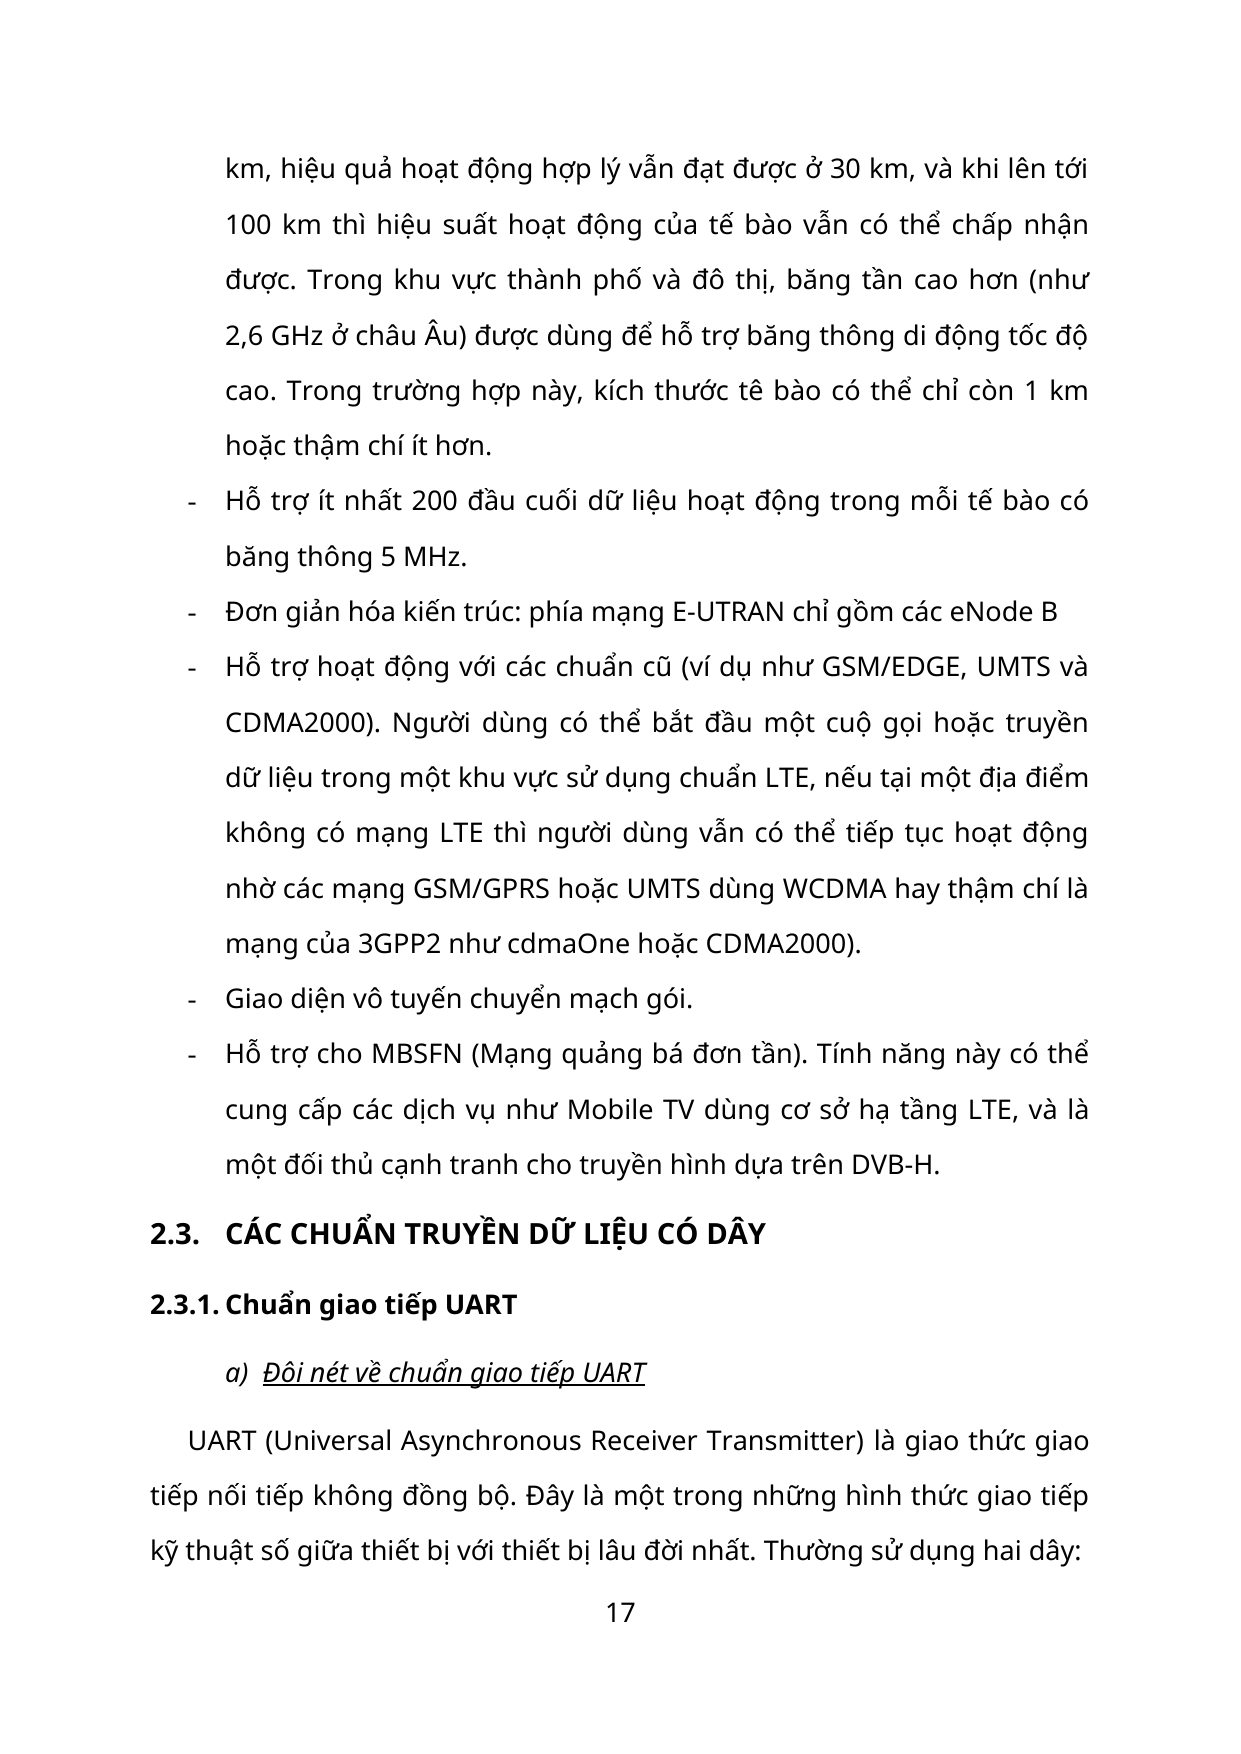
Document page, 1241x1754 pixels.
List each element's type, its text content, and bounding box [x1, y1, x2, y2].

subtitle Chuẩn giao tiếp UART [150, 1285, 1090, 1322]
list Hỗ trợ hoạt động với các chuẩn cũ (ví dụ như GSM/EDGE, UMTS và CDMA2000). Người dùng có thể bắt đầu một cuộ gọi hoặc truyền dữ liệu trong một khu vực sử dụng chuẩn LTE, nếu tại một địa điểm không có mạng LTE thì người dùng vẫn có thể tiếp tục hoạt động nhờ các mạng GSM/GPRS hoặc UMTS dùng WCDMA hay thậm chí là mạng của 3GPP2 như cdmaOne hoặc CDMA2000). [187, 648, 1090, 961]
subtitle CÁC CHUẨN TRUYỀN DỮ LIỆU CÓ DÂY [150, 1213, 1090, 1253]
text UART (Universal Asynchronous Receiver Transmitter) là giao thức giao tiếp nối tiếp không đồng bộ. Đây là một trong những hình thức giao tiếp kỹ thuật số giữa thiết bị với thiết bị lâu đời nhất. Thường sử dụng hai dây: [150, 1421, 1090, 1568]
list Đơn giản hóa kiến trúc: phía mạng E-UTRAN chỉ gồm các eNode B [187, 592, 1090, 629]
list Giao diện vô tuyến chuyển mạch gói. [187, 980, 1090, 1017]
list Hỗ trợ ít nhất 200 đầu cuối dữ liệu hoạt động trong mỗi tế bào có băng thông 5 MHz. [187, 482, 1090, 574]
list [187, 150, 1090, 463]
list Hỗ trợ cho MBSFN (Mạng quảng bá đơn tần). Tính năng này có thể cung cấp các dịch vụ như Mobile TV dùng cơ sở hạ tầng LTE, và là một đối thủ cạnh tranh cho truyền hình dựa trên DVB-H. [187, 1035, 1090, 1182]
subtitle Đôi nét về chuẩn giao tiếp UART [225, 1353, 1090, 1390]
